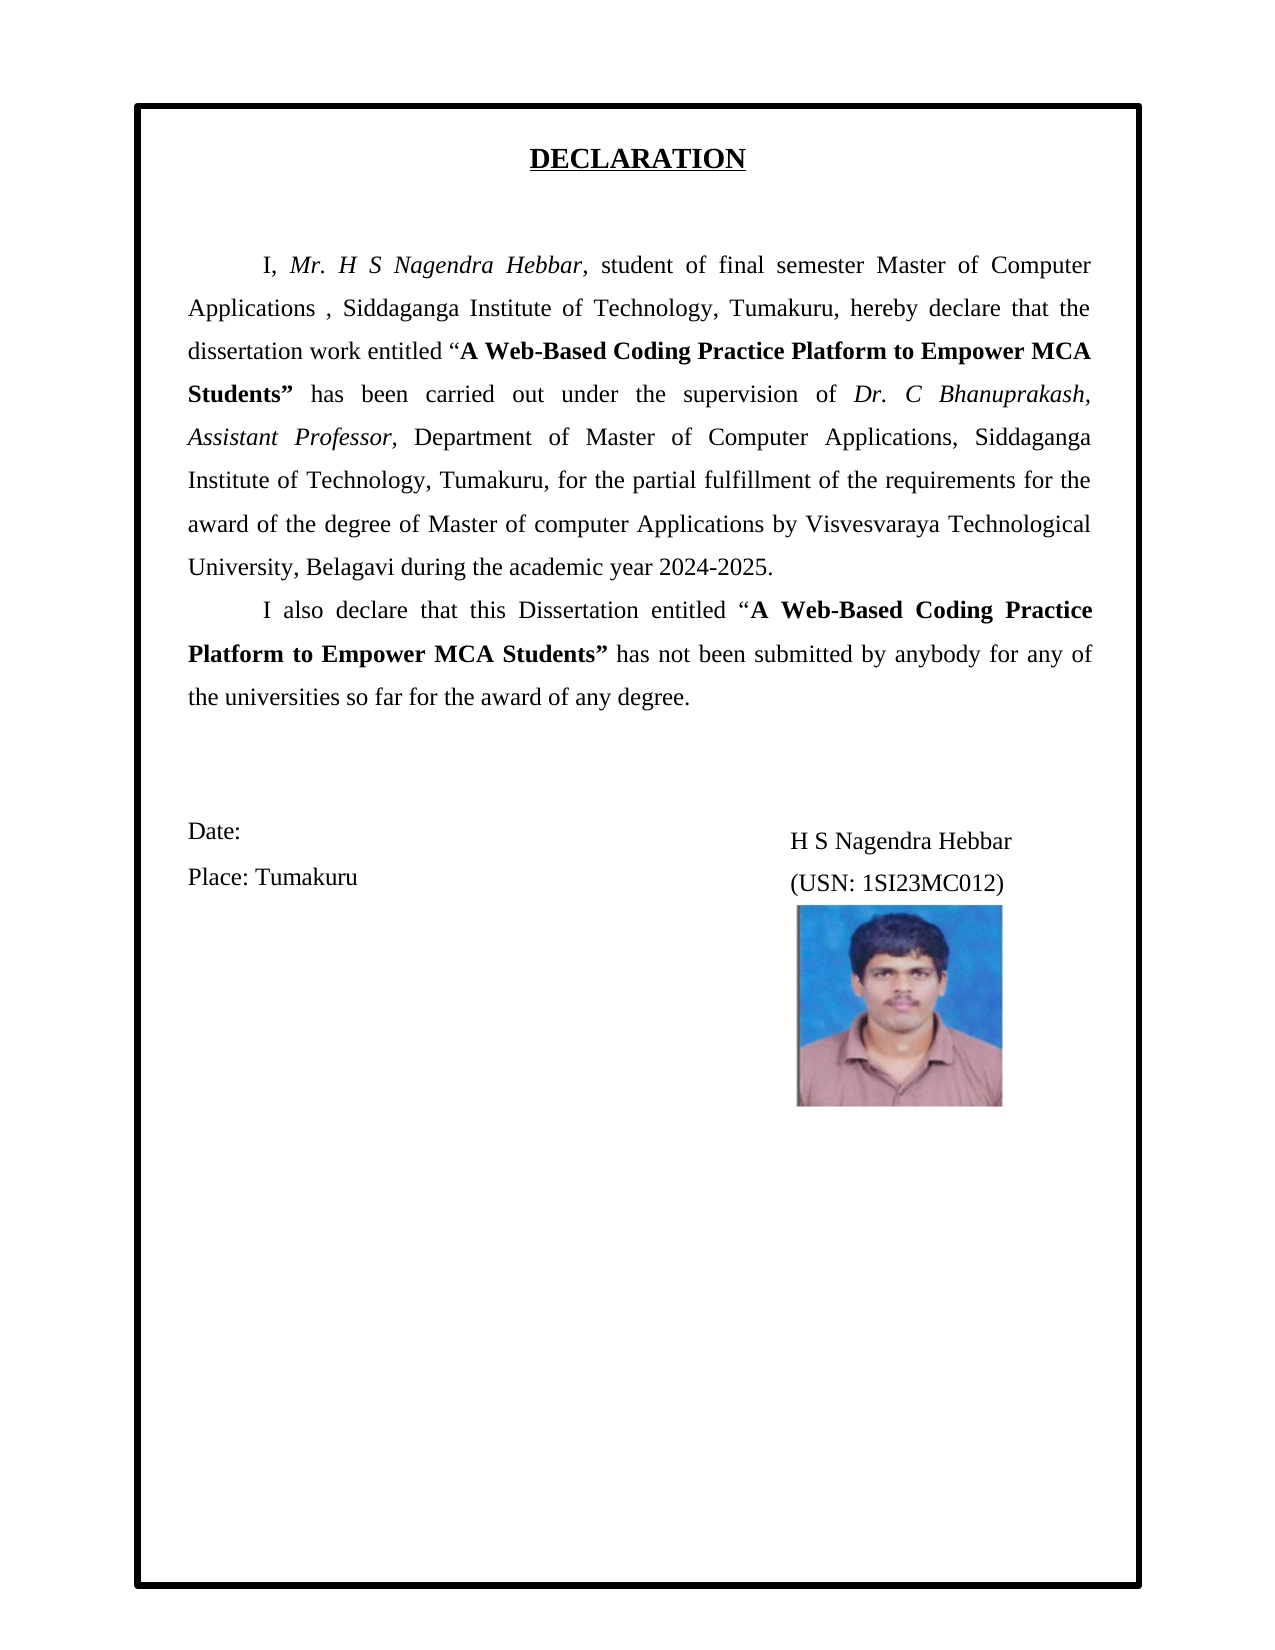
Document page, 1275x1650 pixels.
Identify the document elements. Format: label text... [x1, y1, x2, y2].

text I also declare that this Dissertation entitled “A Web-Based Coding Practice Platform to Empower MCA Students” has not been submitted by anybody for any of the universities so far for the award of any degree. [188, 596, 1093, 711]
text H S Nagendra Hebbar (USN: 1SI23MC012) [790, 826, 1012, 897]
text Place: Tumakuru [188, 862, 361, 891]
text I, Mr. H S Nagendra Hebbar, student of final semester Master of Computer Applications , Siddaganga Institute of Technology, Tumakuru, hereby declare that the dissertation work entitled “A Web-Based Coding Practice Platform to Empower MCA Students” has been carried out under the supervision of Dr. C Bhanuprakash, Assistant Professor, Department of Master of Computer Applications, Siddaganga Institute of Technology, Tumakuru, for the partial fulfillment of the requirements for the award of the degree of Master of computer Applications by Visvesvaraya Technological University, Belagavi during the academic year 2024-2025. [188, 250, 1091, 581]
text DECLARATION [112, 141, 1163, 174]
text Date: [188, 816, 361, 845]
picture [794, 904, 1004, 1107]
